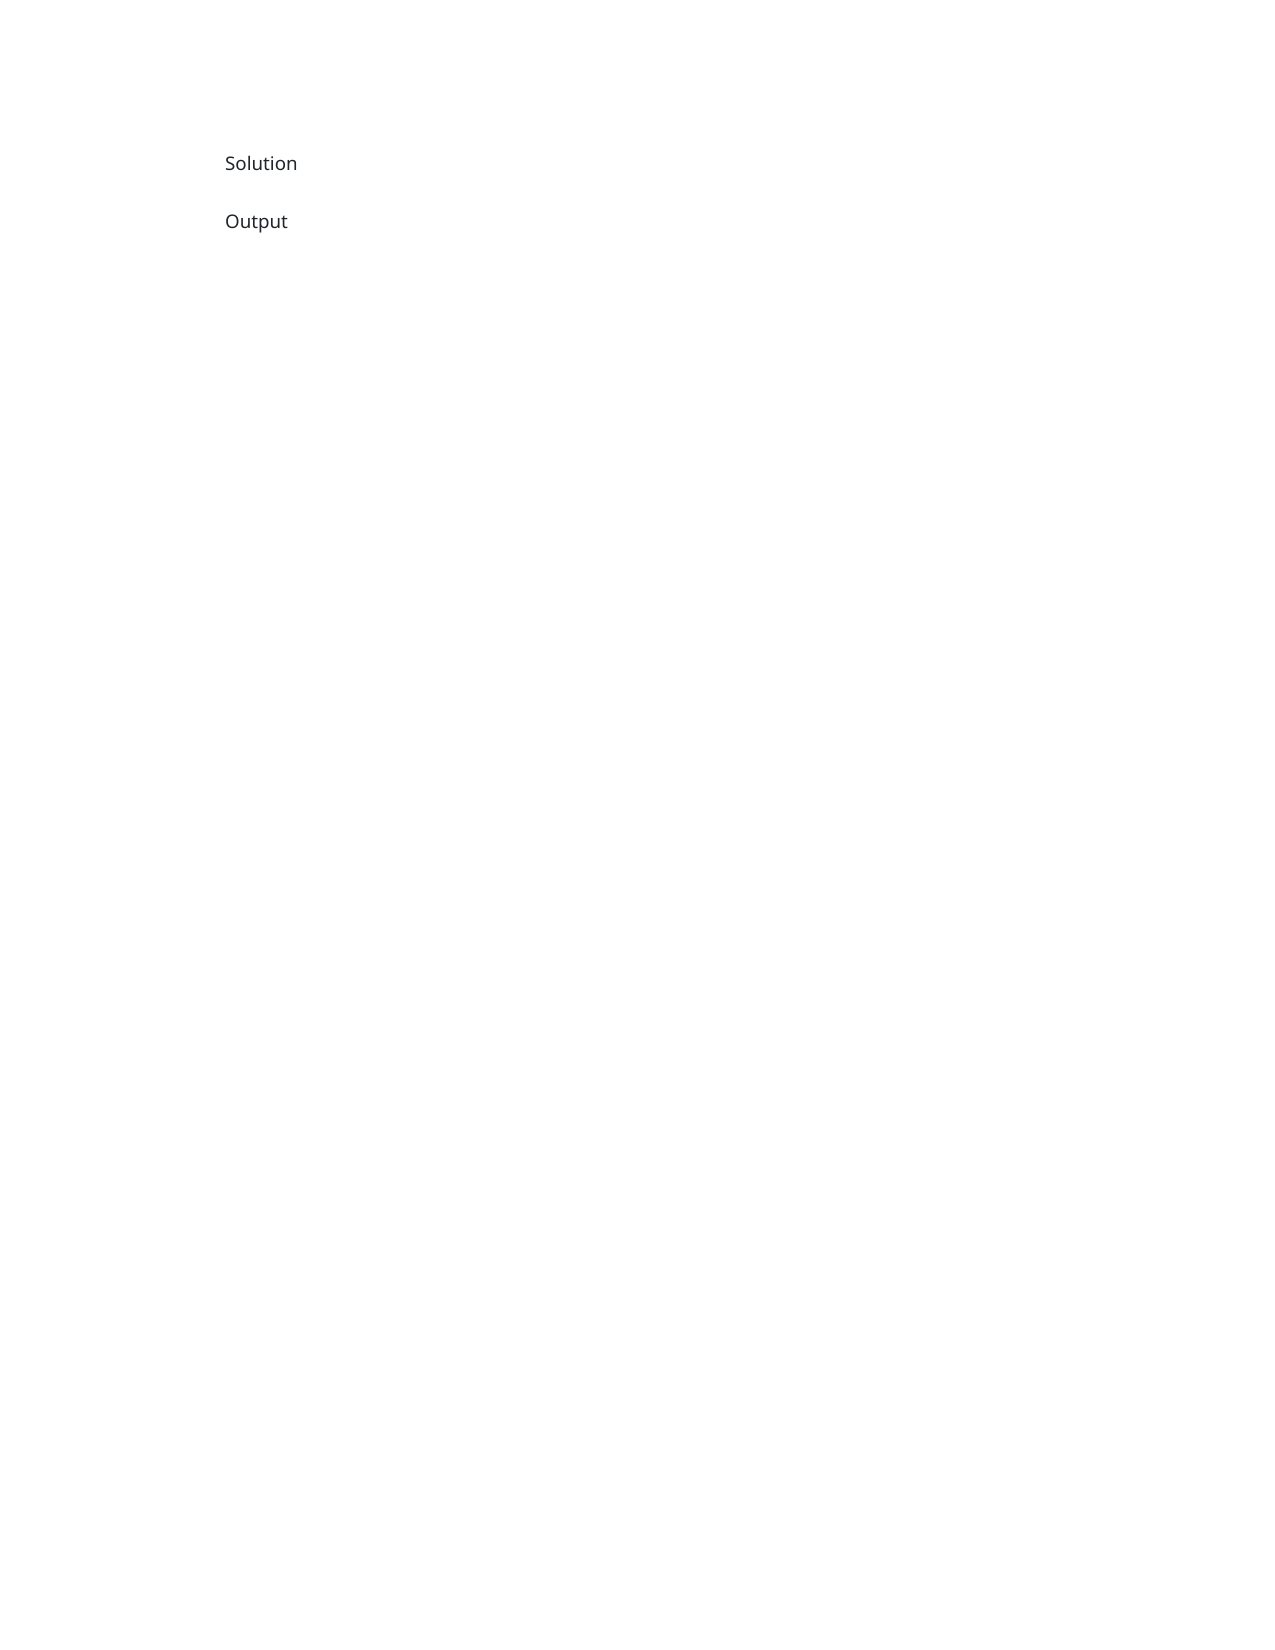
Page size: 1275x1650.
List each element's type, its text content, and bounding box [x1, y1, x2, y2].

text Output [225, 208, 1125, 234]
text Solution [225, 150, 1125, 176]
